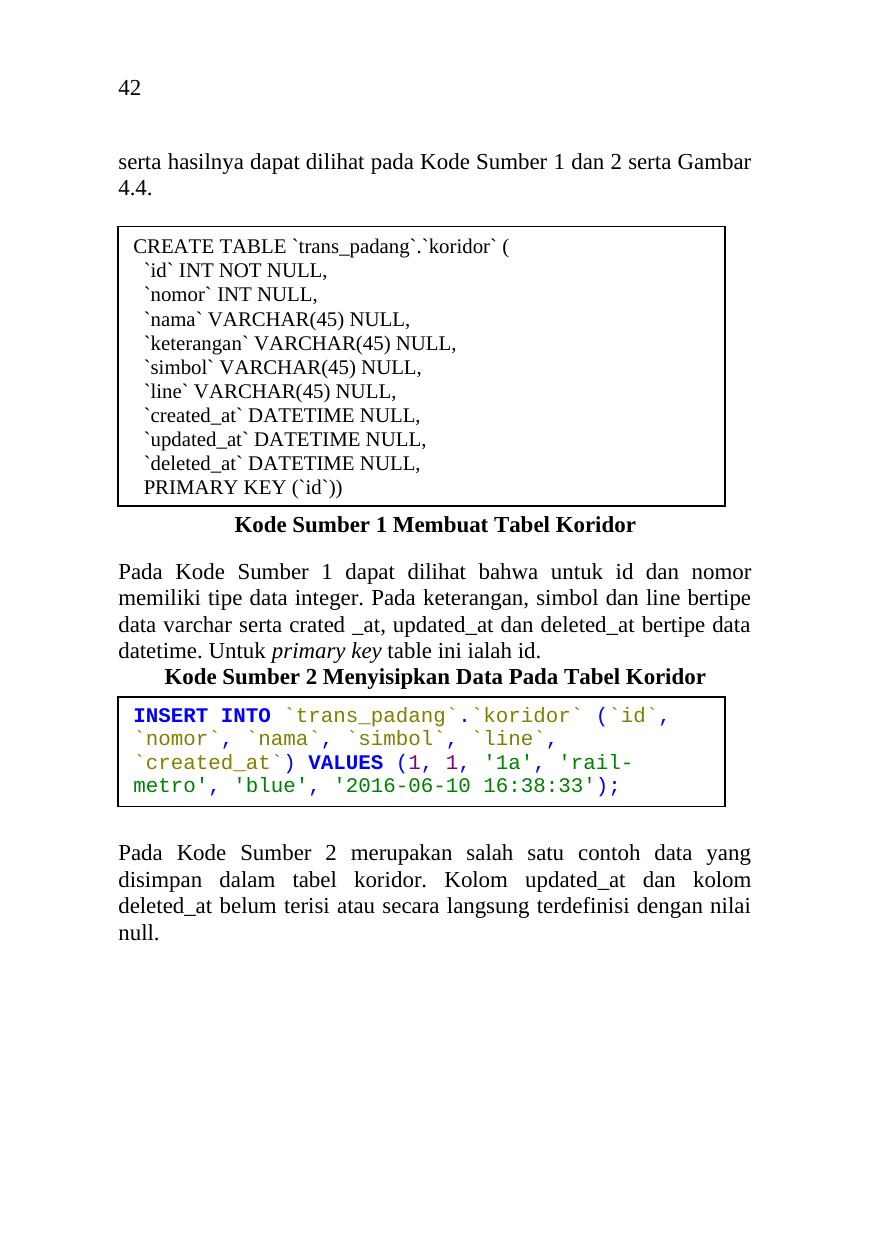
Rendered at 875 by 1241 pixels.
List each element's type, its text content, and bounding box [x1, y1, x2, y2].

text Pada Kode Sumber 1 dapat dilihat bahwa untuk id dan nomor memiliki tipe data integer. Pada keterangan, simbol dan line bertipe data varchar serta crated _at, updated_at dan deleted_at bertipe data datetime. Untuk primary key table ini ialah id. [118, 558, 752, 663]
text Pada Kode Sumber 2 merupakan salah satu contoh data yang disimpan dalam tabel koridor. Kolom updated_at dan kolom deleted_at belum terisi atau secara langsung terdefinisi dengan nilai null. [118, 711, 752, 945]
text Kode Sumber 1 Membuat Tabel Koridor [118, 511, 752, 537]
text Kode Sumber 2 Menyisipkan Data Pada Tabel Koridor [118, 663, 752, 690]
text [118, 148, 752, 200]
